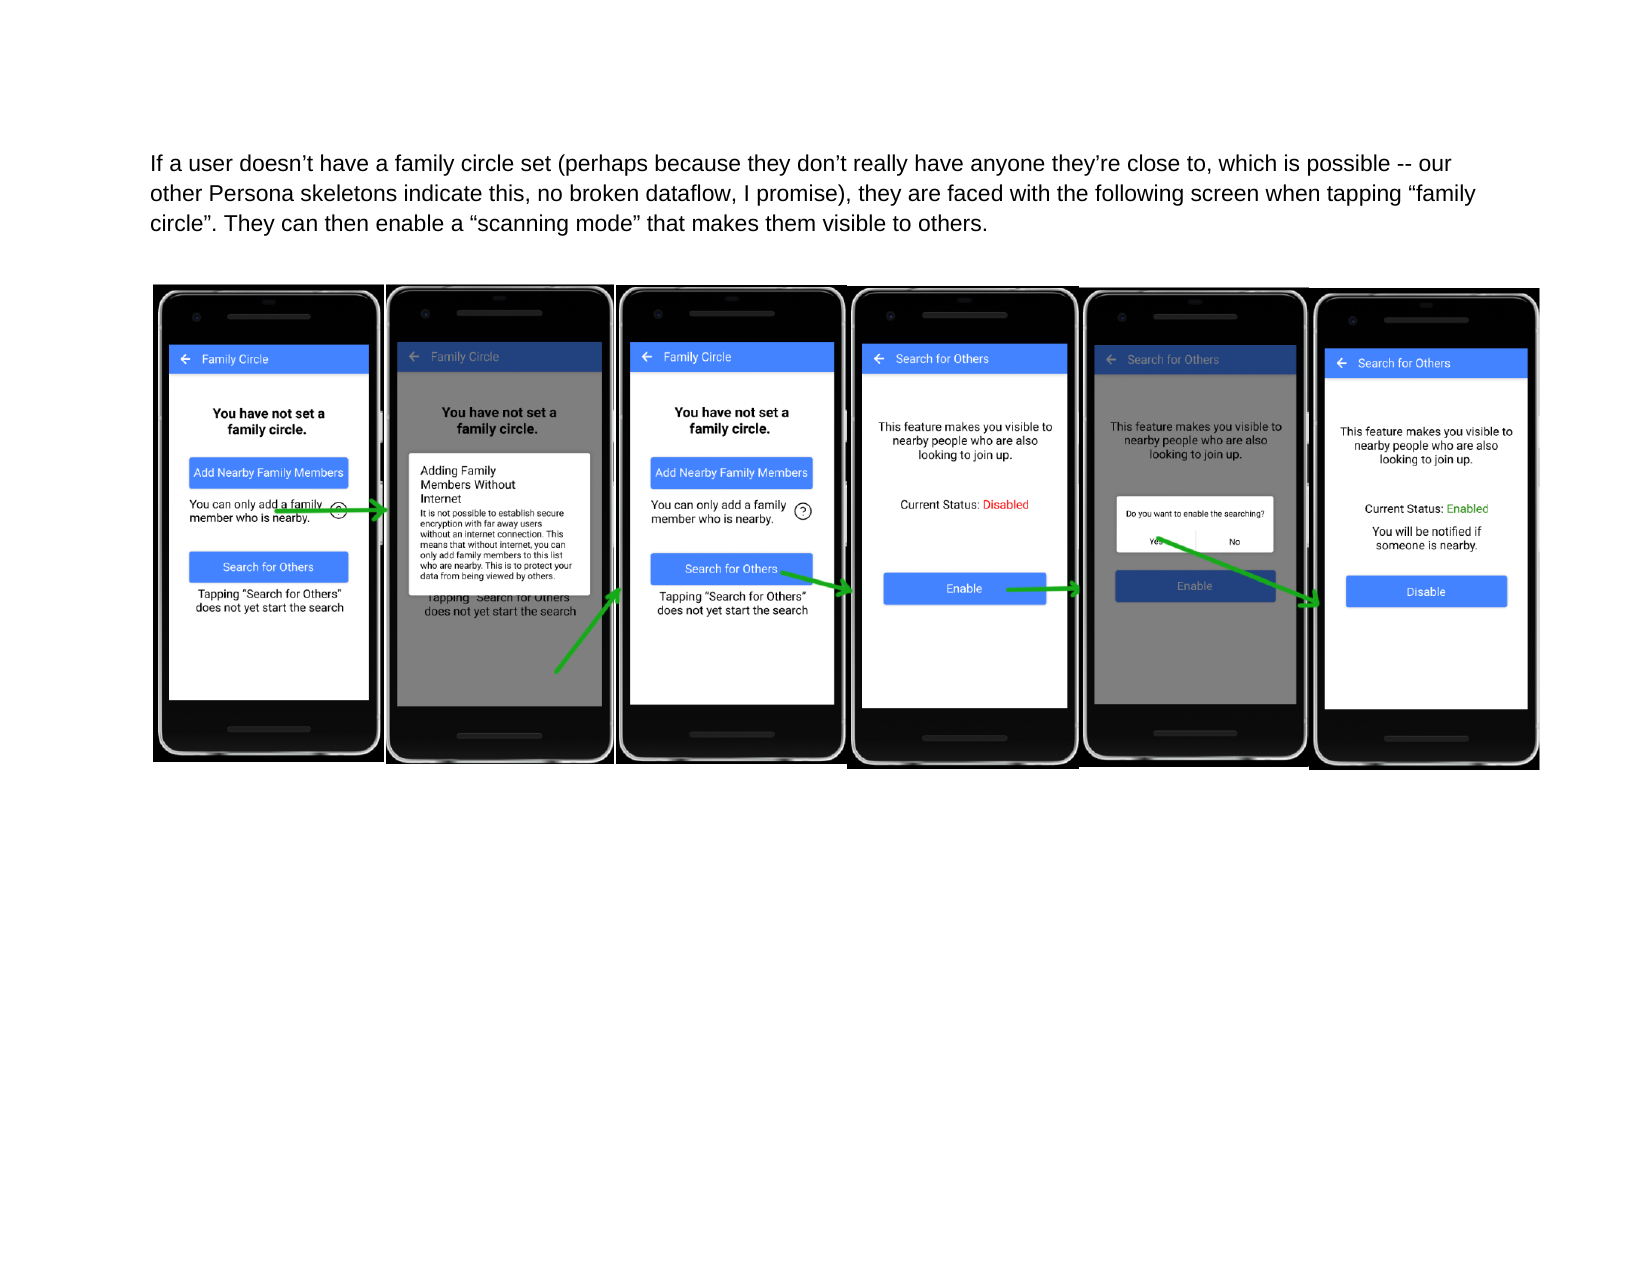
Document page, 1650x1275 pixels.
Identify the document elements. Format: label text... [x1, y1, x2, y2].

text If a user doesn’t have a family circle set (perhaps because they don’t really have anyone they’re close to, which is possible -- our other Persona skeletons indicate this, no broken dataflow, I promise), they are faced with the following screen when tapping “family circle”. They can then enable a “scanning mode” that makes them visible to others. [150, 150, 1500, 237]
picture [150, 270, 1553, 801]
